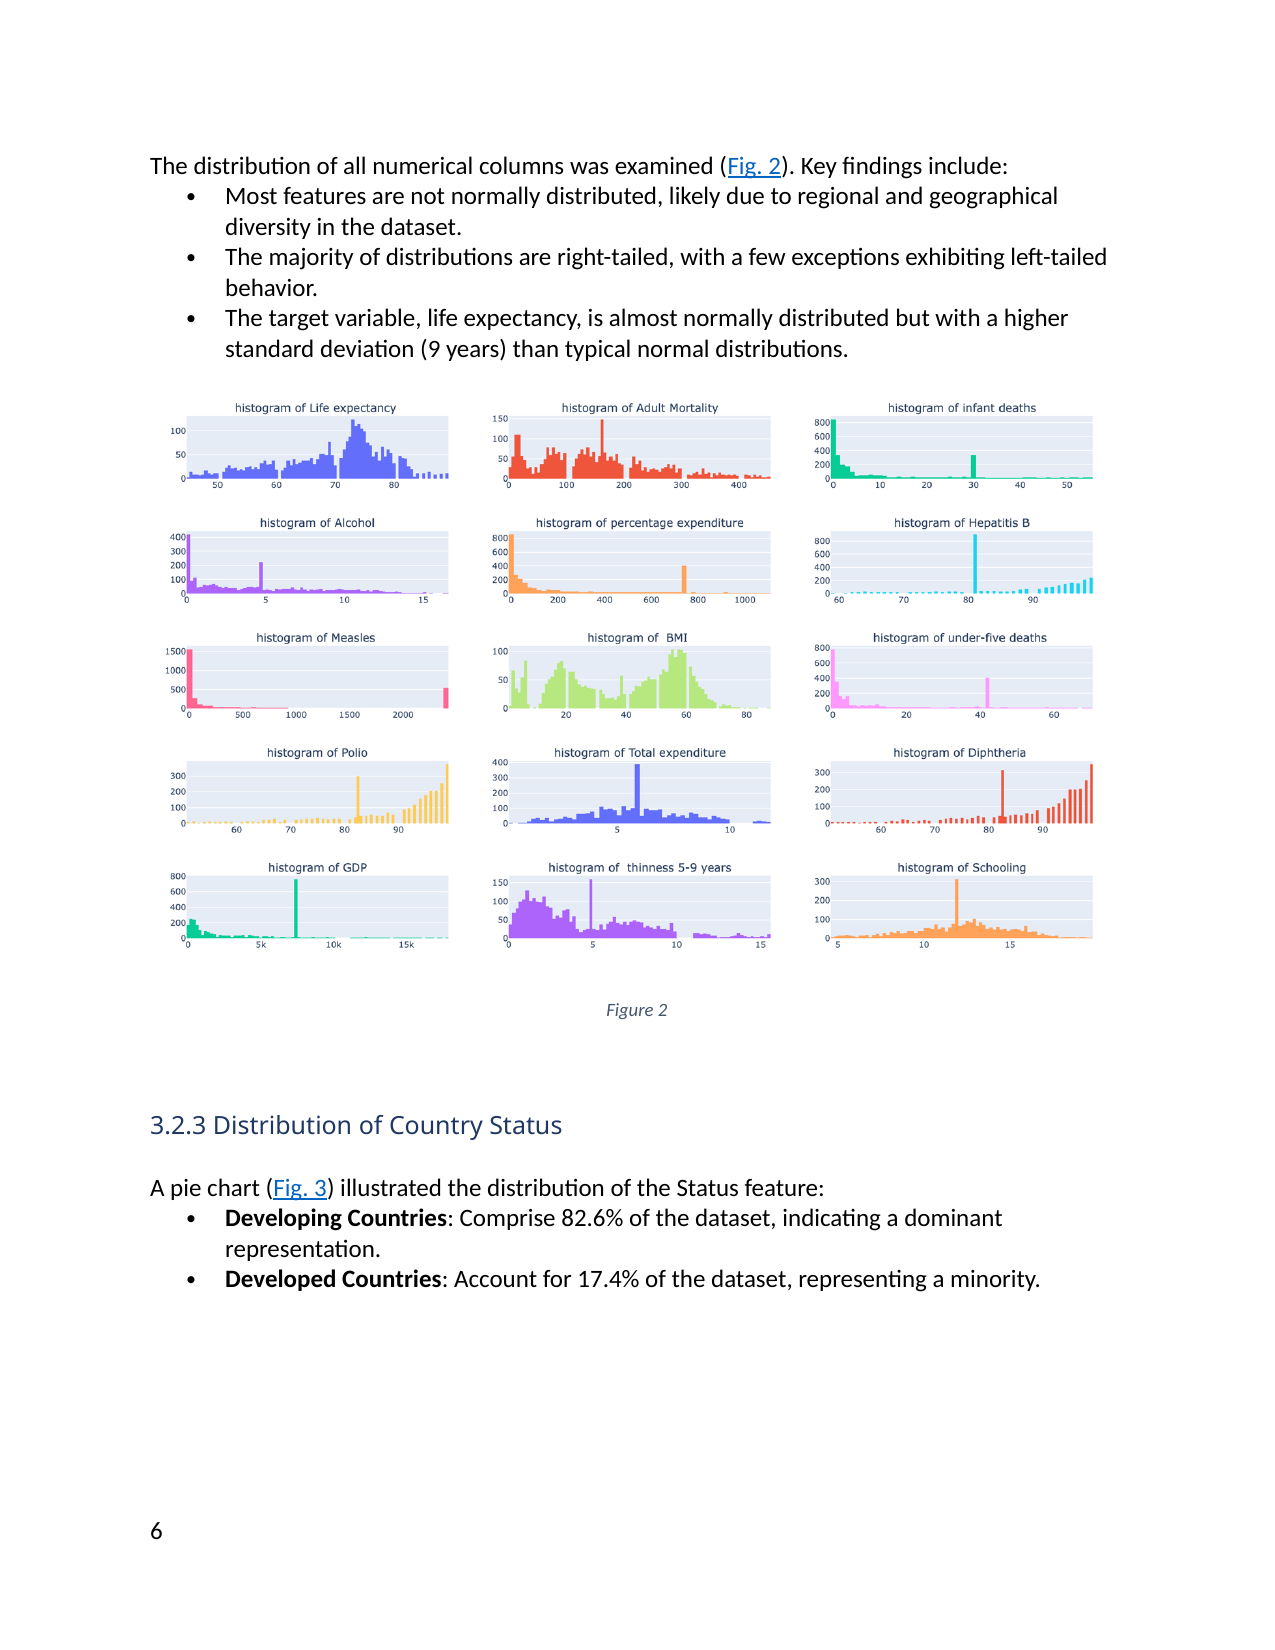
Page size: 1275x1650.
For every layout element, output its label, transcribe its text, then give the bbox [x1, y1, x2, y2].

text The distribution of all numerical columns was examined (Fig. 2). Key findings include: [150, 150, 1125, 181]
list Developed Countries: Account for 17.4% of the dataset, representing a minority. [187, 1264, 1125, 1294]
list The majority of distributions are right-tailed, with a few exceptions exhibiting left-tailed behavior. [187, 242, 1125, 303]
text A pie chart (Fig. 3) illustrated the distribution of the Status feature: [150, 1172, 1125, 1203]
text Figure 2 [150, 998, 1125, 1021]
list Most features are not normally distributed, likely due to regional and geographical diversity in the dataset. [187, 181, 1125, 242]
picture [150, 394, 1125, 955]
list The target variable, life expectancy, is almost normally distributed but with a higher standard deviation (9 years) than typical normal distributions. [187, 303, 1125, 364]
subtitle 3.2.3 Distribution of Country Status [150, 1107, 1125, 1142]
list Developing Countries: Comprise 82.6% of the dataset, indicating a dominant representation. [187, 1203, 1125, 1264]
